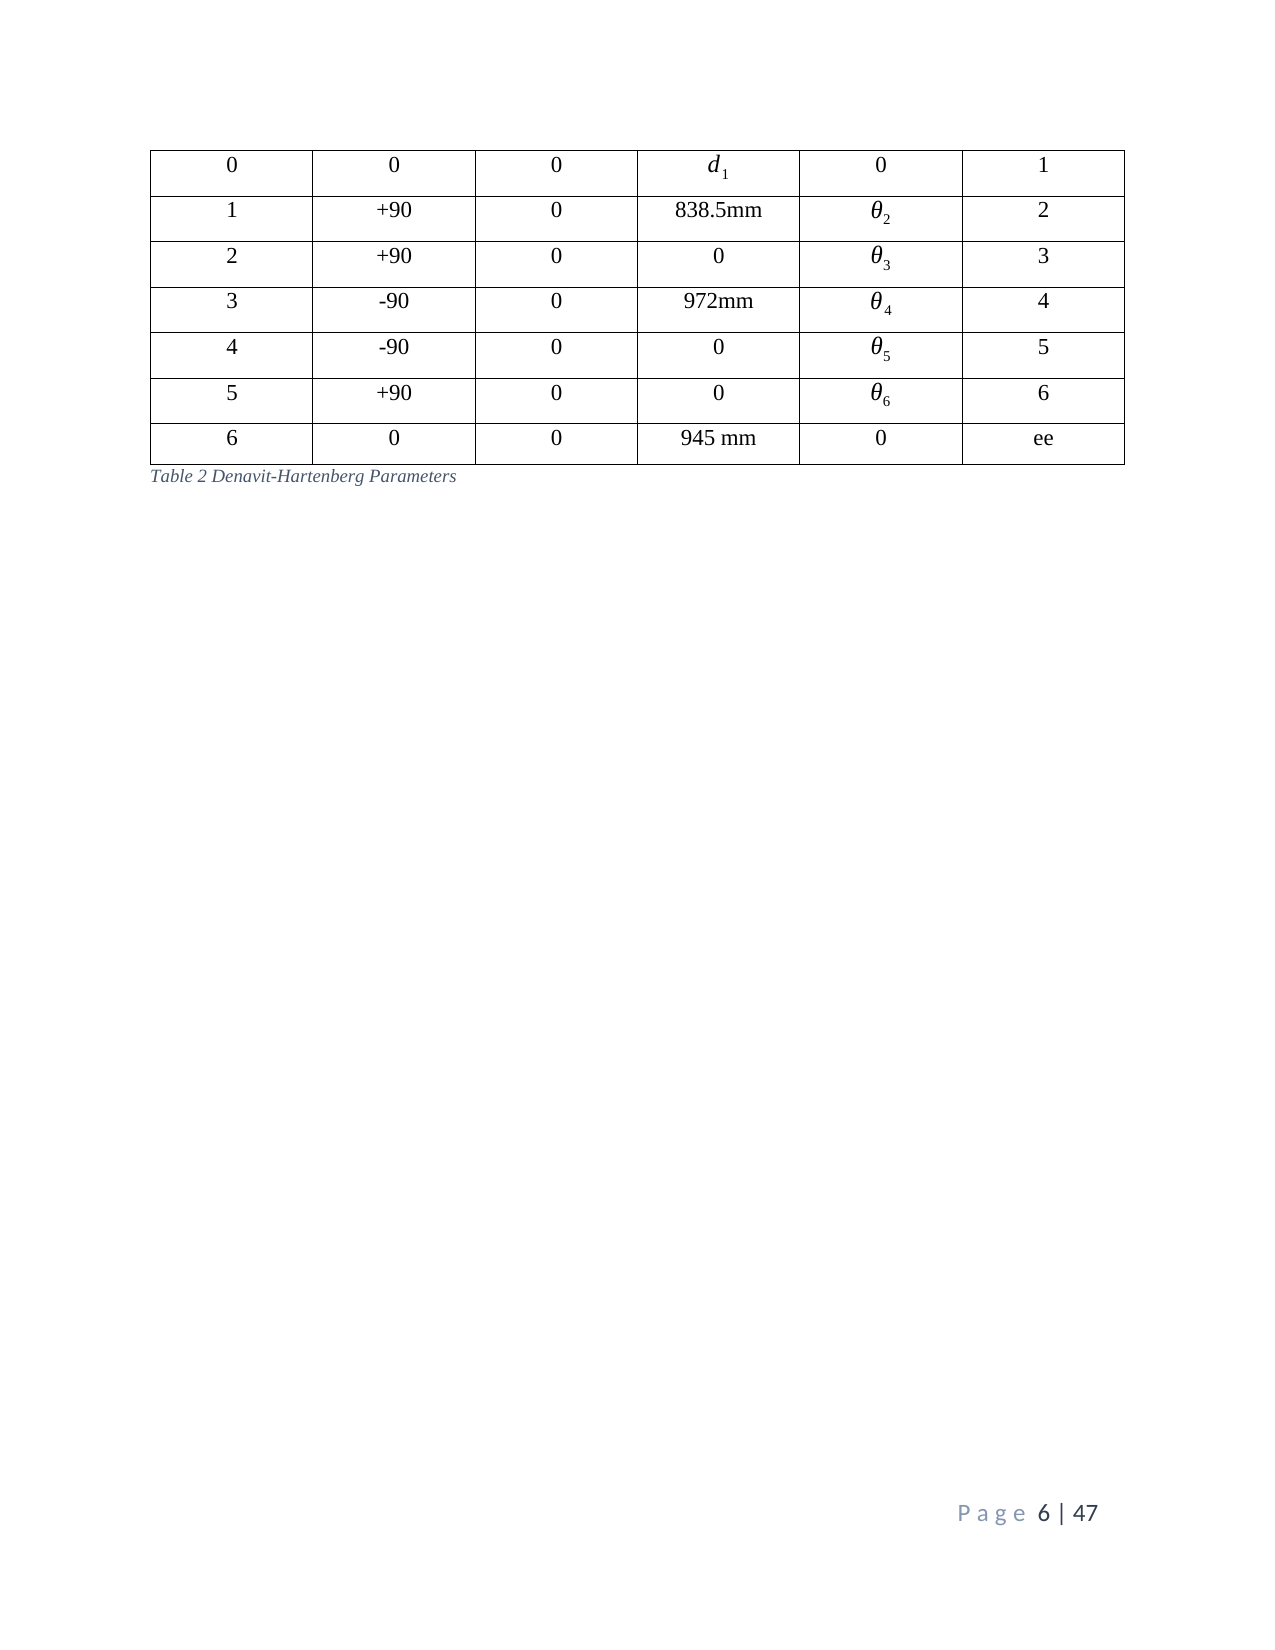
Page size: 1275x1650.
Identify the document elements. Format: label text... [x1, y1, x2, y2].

table_cell 6 [963, 379, 1124, 423]
table_cell 3 [963, 242, 1124, 287]
table_cell 1 [963, 151, 1124, 196]
table_cell [800, 379, 962, 423]
text Table 2 Denavit-Hartenberg Parameters [150, 465, 1125, 486]
table_cell +90 [313, 242, 475, 287]
table_cell 2 [963, 197, 1124, 241]
table_cell 0 [476, 151, 637, 196]
table_cell +90 [313, 379, 475, 423]
table_cell 972mm [638, 288, 799, 332]
table_cell 0 [800, 151, 962, 196]
table_cell 0 [476, 288, 637, 332]
table_cell ee [963, 424, 1124, 464]
table_cell 0 [476, 197, 637, 241]
table_cell 945 mm [638, 424, 799, 464]
table_cell 6 [151, 424, 312, 464]
table_cell 0 [313, 151, 475, 196]
table_cell 0 [476, 379, 637, 423]
table_cell 1 [151, 197, 312, 241]
table_cell 0 [476, 333, 637, 378]
table_cell 838.5mm [638, 197, 799, 241]
table_cell 0 [638, 242, 799, 287]
table_cell 0 [476, 242, 637, 287]
table_cell 0 [151, 151, 312, 196]
table_cell 0 [638, 379, 799, 423]
table_cell [800, 288, 962, 332]
table_cell [800, 333, 962, 378]
table_cell 4 [963, 288, 1124, 332]
table_cell 2 [151, 242, 312, 287]
table_cell 5 [963, 333, 1124, 378]
table_cell 0 [800, 424, 962, 464]
table_cell 4 [151, 333, 312, 378]
table_cell -90 [313, 288, 475, 332]
table_cell [638, 151, 799, 196]
table_cell -90 [313, 333, 475, 378]
table_cell 0 [313, 424, 475, 464]
table_cell 3 [151, 288, 312, 332]
table_cell 0 [638, 333, 799, 378]
table_cell [800, 197, 962, 241]
table_cell [800, 242, 962, 287]
table_cell +90 [313, 197, 475, 241]
table_cell 0 [476, 424, 637, 464]
table_cell 5 [151, 379, 312, 423]
